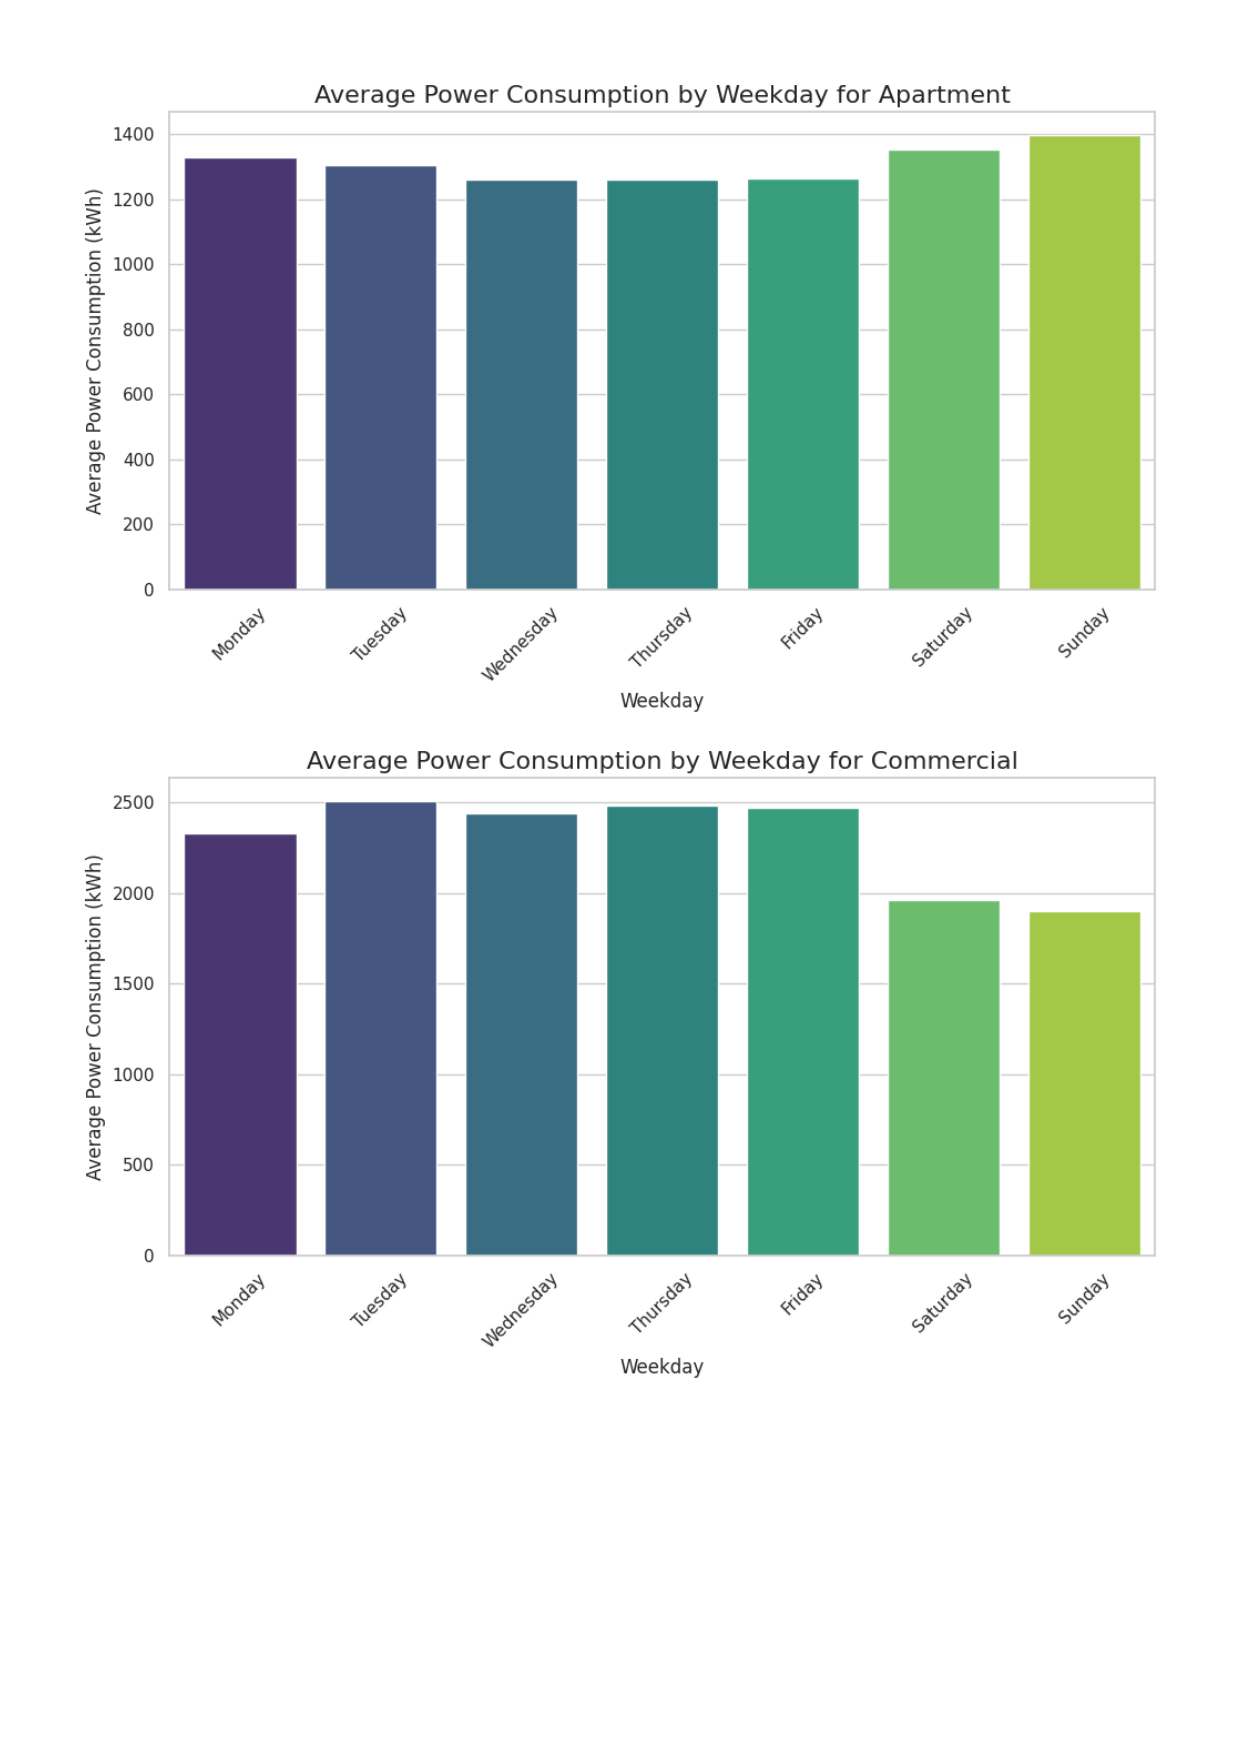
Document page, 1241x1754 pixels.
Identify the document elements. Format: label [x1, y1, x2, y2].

picture [75, 741, 1166, 1389]
picture [75, 75, 1166, 723]
